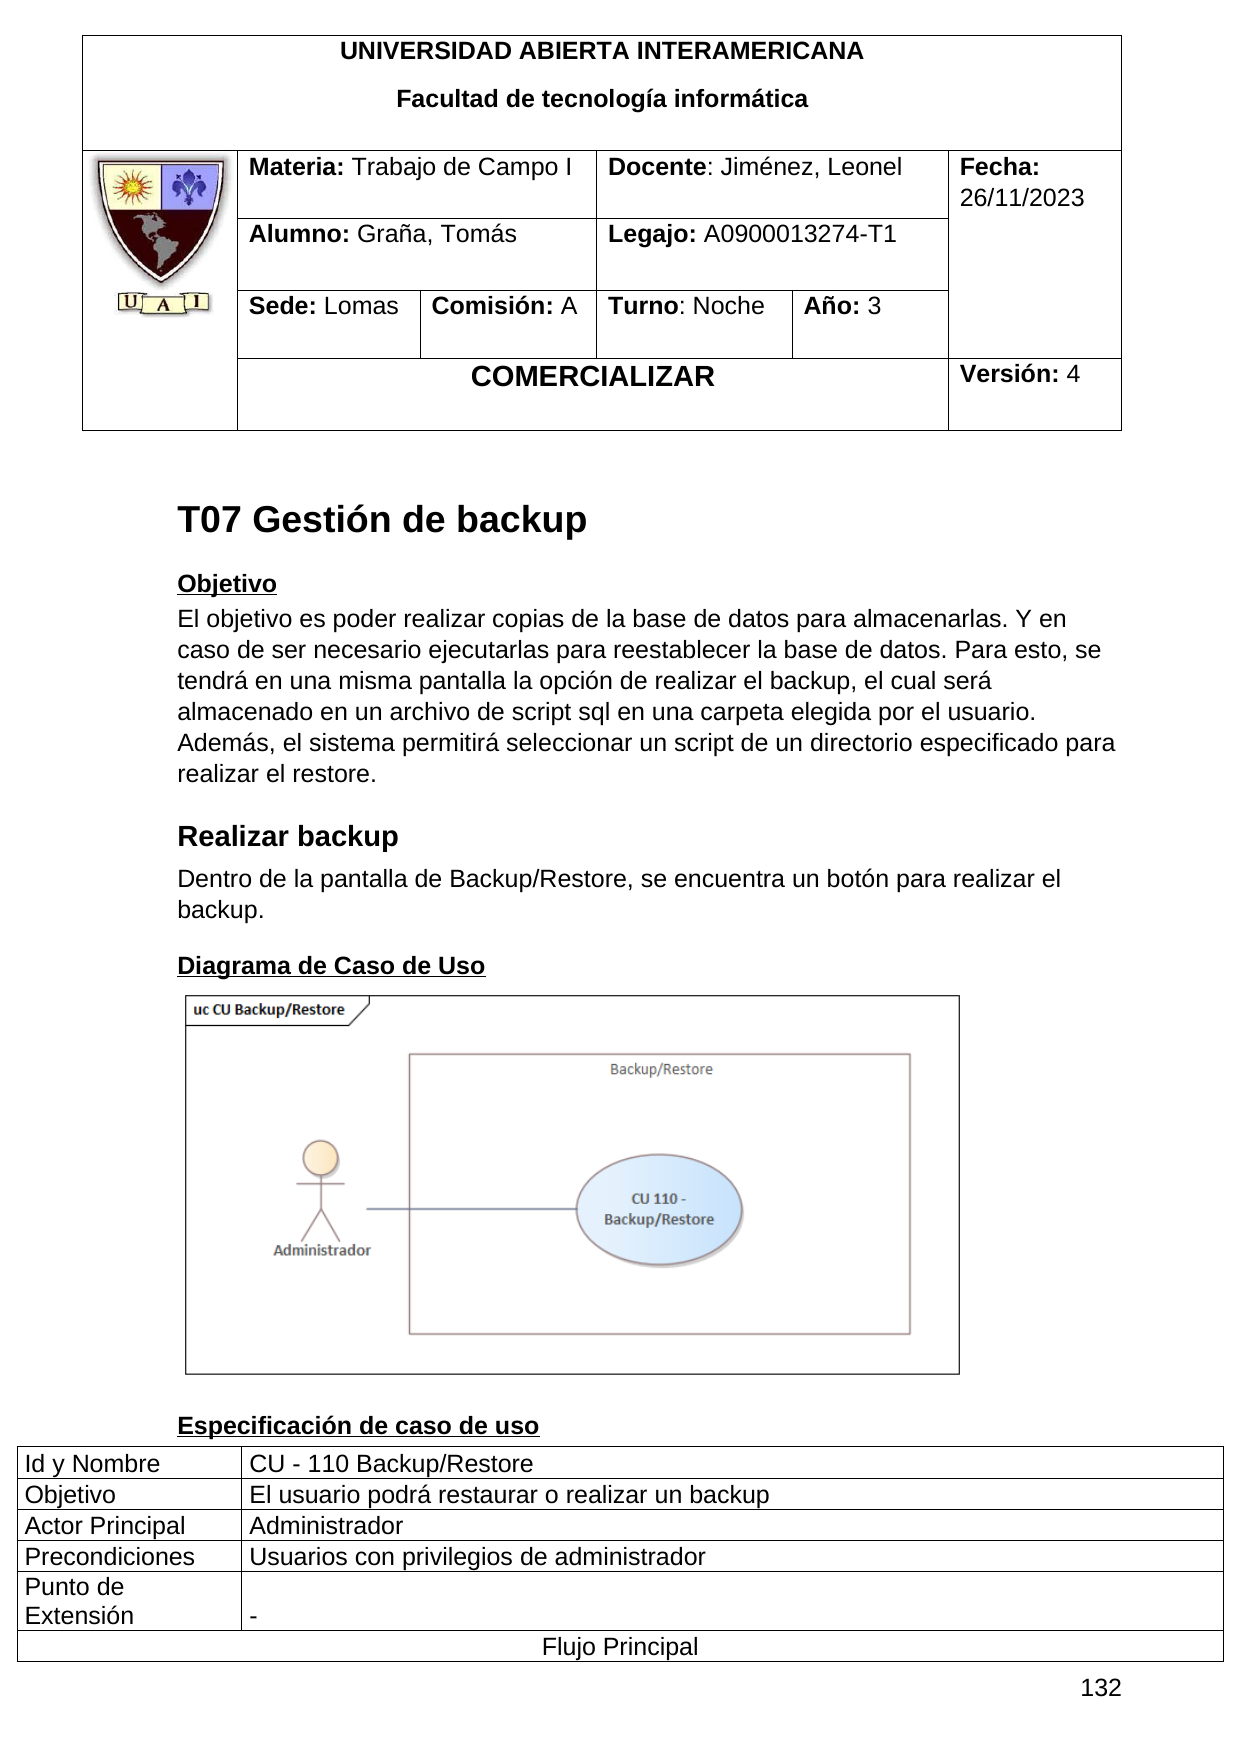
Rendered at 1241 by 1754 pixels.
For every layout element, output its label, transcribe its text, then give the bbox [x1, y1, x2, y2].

table_header Id y Nombre [18, 1447, 241, 1477]
text Dentro de la pantalla de Backup/Restore, se encuentra un botón para realizar el backup. [177, 864, 1122, 924]
subtitle T07 Gestión de backup [177, 497, 1122, 540]
table_cell Objetivo [18, 1479, 241, 1509]
table_header CU - 110 Backup/Restore [242, 1447, 1223, 1477]
table_cell Punto de Extensión [18, 1572, 241, 1630]
table_cell Actor Principal [18, 1510, 241, 1540]
table_cell Precondiciones [18, 1541, 241, 1571]
table_cell Flujo Principal [18, 1631, 1223, 1661]
table_cell Administrador [242, 1510, 1223, 1540]
subtitle Objetivo [177, 569, 1122, 598]
table_cell - [242, 1572, 1223, 1630]
subtitle Realizar backup [177, 819, 1122, 853]
table_cell El usuario podrá restaurar o realizar un backup [242, 1479, 1223, 1509]
text El objetivo es poder realizar copias de la base de datos para almacenarlas. Y en caso de ser necesario ejecutarlas para reestablecer la base de datos. Para esto, se tendrá en una misma pantalla la opción de realizar el backup, el cual será almacenado en un archivo de script sql en una carpeta elegida por el usuario. Además, el sistema permitirá seleccionar un script de un directorio especificado para realizar el restore. [177, 604, 1122, 788]
picture [87, 151, 234, 320]
subtitle Diagrama de Caso de Uso [177, 951, 1122, 980]
table_cell Usuarios con privilegios de administrador [242, 1541, 1223, 1571]
subtitle Especificación de caso de uso [177, 1411, 1122, 1440]
picture [177, 986, 968, 1384]
